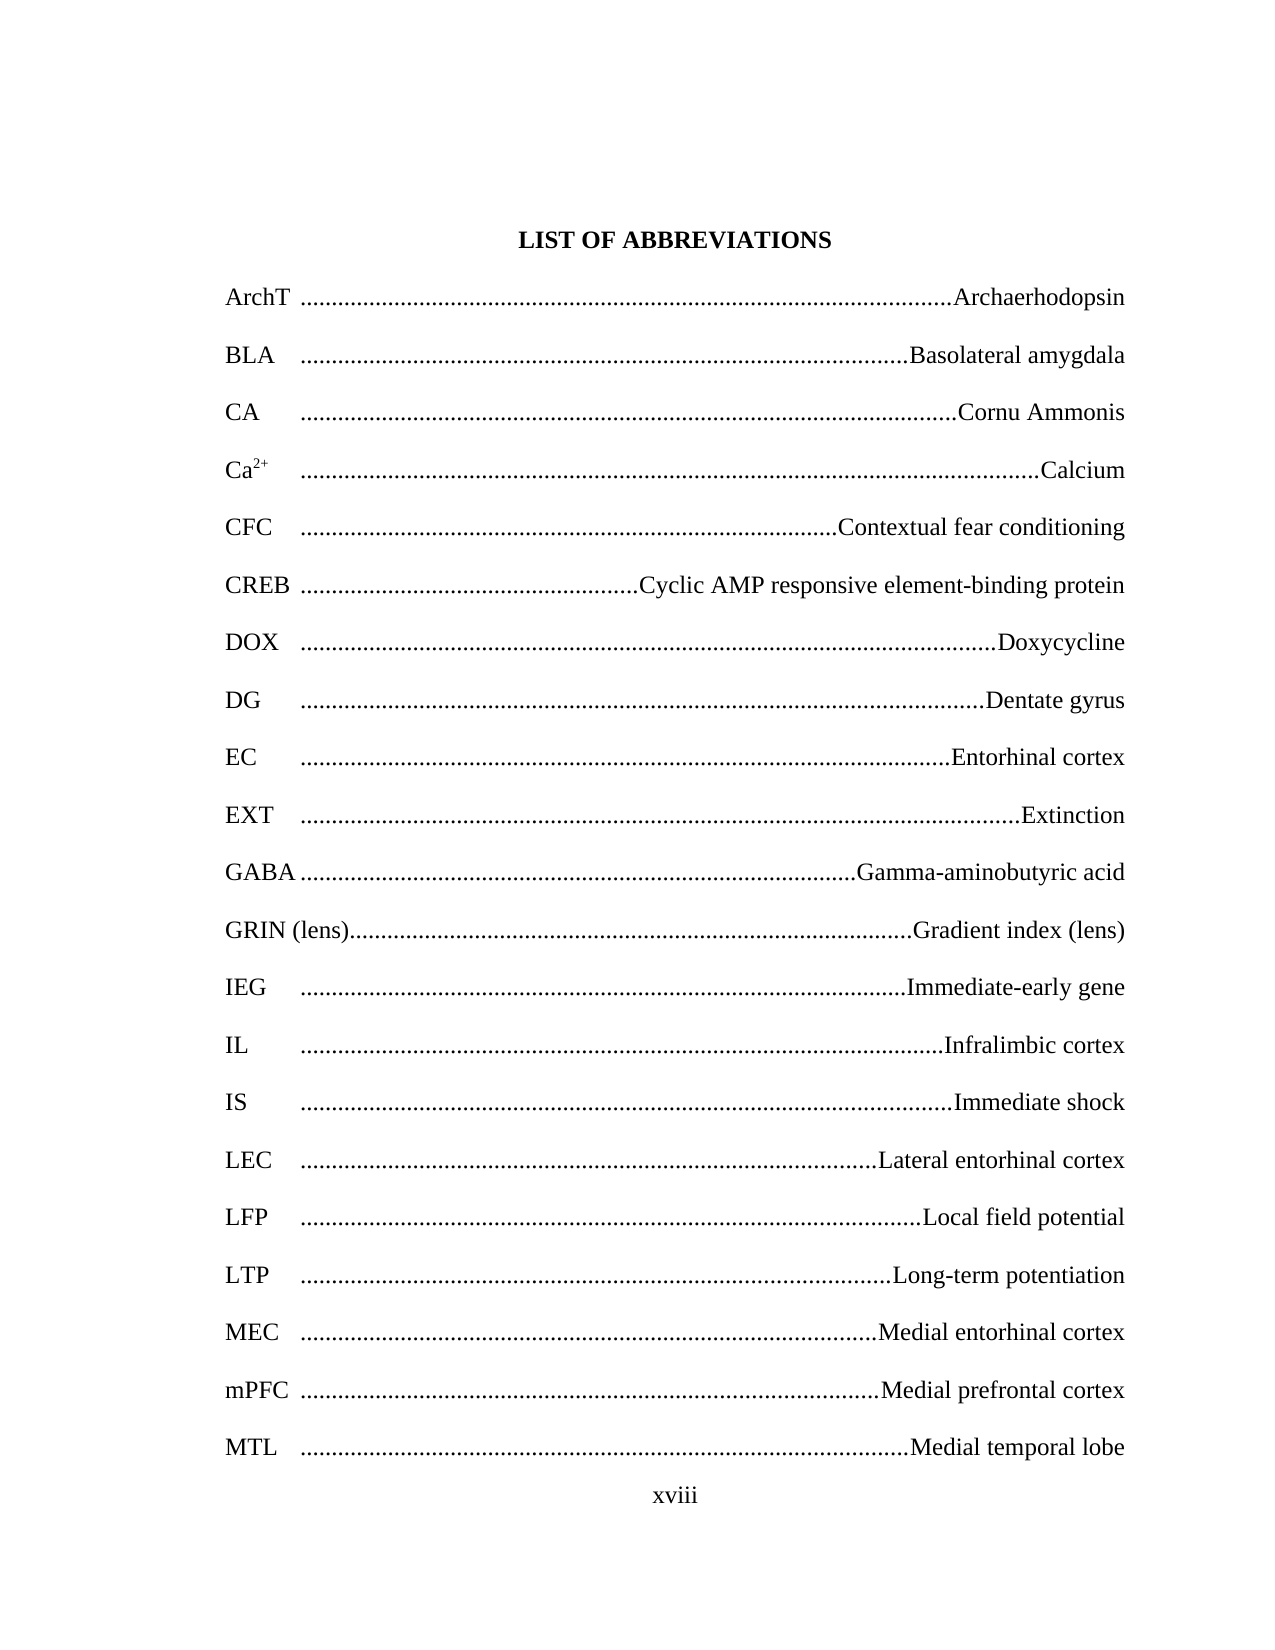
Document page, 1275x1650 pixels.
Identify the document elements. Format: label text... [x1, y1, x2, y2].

list mPFC Medial prefrontal cortex [225, 1375, 1125, 1404]
list CREB Cyclic AMP responsive element-binding protein [225, 570, 1125, 599]
list GRIN (lens) Gradient index (lens) [225, 915, 1125, 944]
list LEC Lateral entorhinal cortex [225, 1145, 1125, 1174]
list GABA Gamma-aminobutyric acid [225, 857, 1125, 886]
list IEG Immediate-early gene [225, 972, 1125, 1001]
list DOX Doxycycline [225, 627, 1125, 656]
list CFC Contextual fear conditioning [225, 512, 1125, 541]
list CA Cornu Ammonis [225, 397, 1125, 426]
list LTP Long-term potentiation [225, 1260, 1125, 1289]
list LFP Local field potential [225, 1202, 1125, 1231]
list EXT Extinction [225, 800, 1125, 829]
list Ca2+ Calcium [225, 455, 1125, 484]
list ArchT Archaerhodopsin [225, 282, 1125, 311]
list IS Immediate shock [225, 1087, 1125, 1116]
list IL Infralimbic cortex [225, 1030, 1125, 1059]
list MTL Medial temporal lobe [225, 1432, 1125, 1461]
list DG Dentate gyrus [225, 685, 1125, 714]
list MEC Medial entorhinal cortex [225, 1317, 1125, 1346]
list EC Entorhinal cortex [225, 742, 1125, 771]
list BLA Basolateral amygdala [225, 340, 1125, 369]
subtitle LIST OF ABBREVIATIONS [225, 225, 1125, 254]
